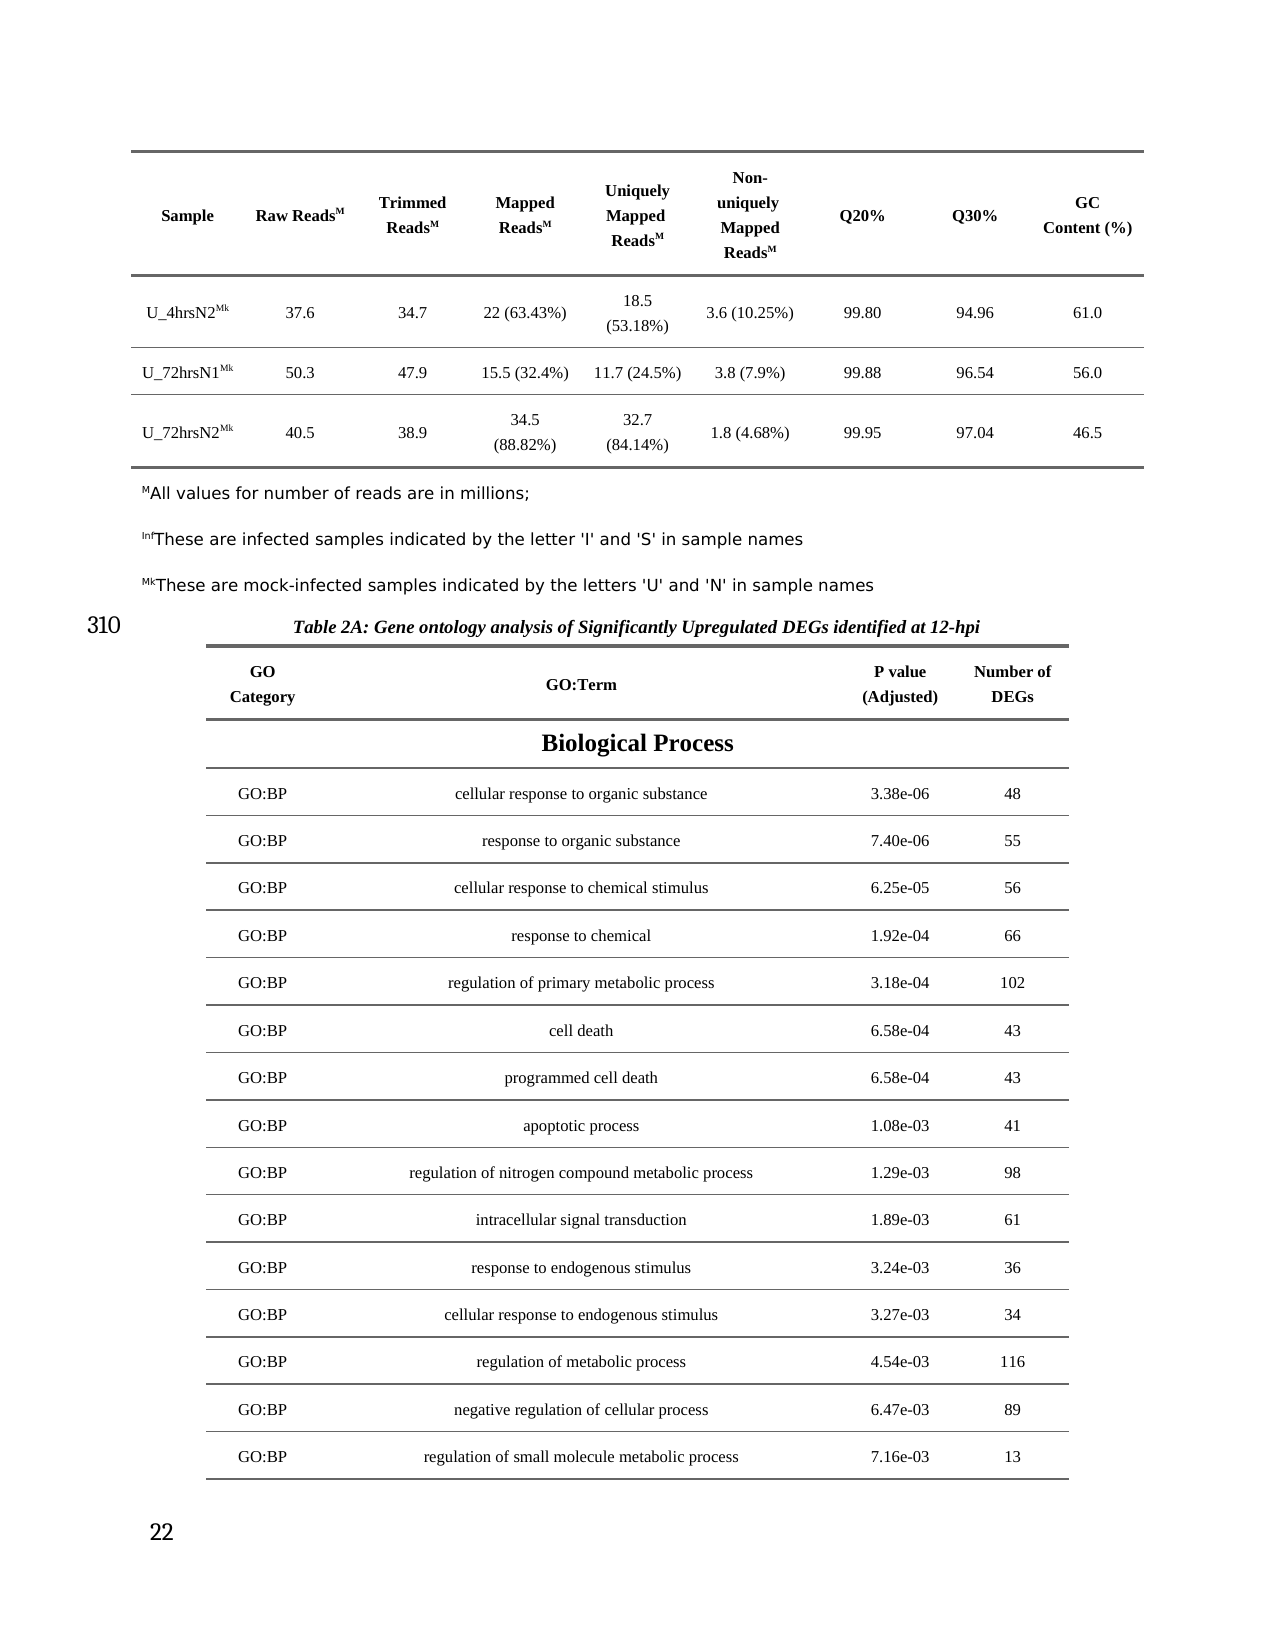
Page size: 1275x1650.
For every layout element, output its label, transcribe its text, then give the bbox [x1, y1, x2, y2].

table_cell 34.7 [356, 277, 469, 346]
table_cell 6.58e-04 [844, 1006, 956, 1052]
table_header Trimmed ReadsM [356, 153, 469, 274]
table_cell 46.5 [1031, 395, 1144, 466]
table_cell 1.29e-03 [844, 1148, 956, 1194]
table_cell 96.54 [919, 348, 1031, 394]
table_cell 61 [956, 1195, 1069, 1241]
table_cell GO:BP [206, 911, 319, 957]
table_cell GO:BP [206, 1338, 319, 1383]
table_header Number of DEGs [956, 648, 1069, 718]
table_cell 66 [956, 911, 1069, 957]
table_cell GO:BP [206, 1290, 319, 1336]
table_cell U_4hrsN2Mk [131, 277, 244, 346]
table_cell 97.04 [919, 395, 1031, 466]
table_cell cellular response to chemical stimulus [319, 864, 844, 909]
table_cell 50.3 [244, 348, 356, 394]
table_cell 56 [956, 864, 1069, 909]
table_cell GO:BP [206, 1243, 319, 1288]
table_cell regulation of primary metabolic process [319, 958, 844, 1004]
table_cell 22 (63.43%) [469, 277, 581, 346]
table_cell cellular response to organic substance [319, 769, 844, 814]
table_cell 11.7 (24.5%) [581, 348, 694, 394]
table_cell GO:BP [206, 958, 319, 1004]
table_cell regulation of nitrogen compound metabolic process [319, 1148, 844, 1194]
table_cell InfThese are infected samples indicated by the letter 'I' and 'S' in sample names [131, 515, 1144, 561]
table_cell U_72hrsN1Mk [131, 348, 244, 394]
table_cell 7.16e-03 [844, 1432, 956, 1478]
table_cell 1.92e-04 [844, 911, 956, 957]
table_cell programmed cell death [319, 1053, 844, 1099]
table_cell 43 [956, 1006, 1069, 1052]
table_cell 34 [956, 1290, 1069, 1336]
table_cell GO:BP [206, 1385, 319, 1431]
table_cell 36 [956, 1243, 1069, 1288]
table_cell 56.0 [1031, 348, 1144, 394]
table_cell 15.5 (32.4%) [469, 348, 581, 394]
table_header GC Content (%) [1031, 153, 1144, 274]
table_cell MAll values for number of reads are in millions; [131, 469, 1144, 515]
table_header Mapped ReadsM [469, 153, 581, 274]
table_header Sample [131, 153, 244, 274]
table_cell 102 [956, 958, 1069, 1004]
table_cell 89 [956, 1385, 1069, 1431]
table_cell 1.89e-03 [844, 1195, 956, 1241]
table_cell response to organic substance [319, 816, 844, 862]
table_cell 1.08e-03 [844, 1101, 956, 1146]
table_cell 32.7 (84.14%) [581, 395, 694, 466]
table_cell Biological Process [206, 721, 1069, 767]
table_cell GO:BP [206, 816, 319, 862]
table_cell 38.9 [356, 395, 469, 466]
table_cell 61.0 [1031, 277, 1144, 346]
table_cell 6.47e-03 [844, 1385, 956, 1431]
table_cell 48 [956, 769, 1069, 814]
table_cell 18.5 (53.18%) [581, 277, 694, 346]
table_cell GO:BP [206, 1006, 319, 1052]
table_cell 98 [956, 1148, 1069, 1194]
table_cell GO:BP [206, 864, 319, 909]
table_cell intracellular signal transduction [319, 1195, 844, 1241]
table_cell cell death [319, 1006, 844, 1052]
table_cell 7.40e-06 [844, 816, 956, 862]
text Table 2A: Gene ontology analysis of Significantly Upregulated DEGs identified at 12-hpi [156, 613, 1119, 638]
table_header Q30% [919, 153, 1031, 274]
table_cell 37.6 [244, 277, 356, 346]
table_header Uniquely Mapped ReadsM [581, 153, 694, 274]
table_cell 99.95 [806, 395, 919, 466]
table_cell 99.80 [806, 277, 919, 346]
table_cell 3.38e-06 [844, 769, 956, 814]
table_cell 34.5 (88.82%) [469, 395, 581, 466]
table_cell 43 [956, 1053, 1069, 1099]
table_cell GO:BP [206, 1148, 319, 1194]
table_cell negative regulation of cellular process [319, 1385, 844, 1431]
table_cell 6.25e-05 [844, 864, 956, 909]
table_cell 3.6 (10.25%) [694, 277, 806, 346]
table_cell 99.88 [806, 348, 919, 394]
table_cell 40.5 [244, 395, 356, 466]
table_cell 6.58e-04 [844, 1053, 956, 1099]
table_cell response to endogenous stimulus [319, 1243, 844, 1288]
table_cell regulation of small molecule metabolic process [319, 1432, 844, 1478]
table_cell GO:BP [206, 769, 319, 814]
table_cell GO:BP [206, 1101, 319, 1146]
table_header Raw ReadsM [244, 153, 356, 274]
table_header GO Category [206, 648, 319, 718]
table_cell GO:BP [206, 1432, 319, 1478]
table_cell 3.8 (7.9%) [694, 348, 806, 394]
table_header P value (Adjusted) [844, 648, 956, 718]
table_cell 3.18e-04 [844, 958, 956, 1004]
table_cell cellular response to endogenous stimulus [319, 1290, 844, 1336]
table_cell 41 [956, 1101, 1069, 1146]
table_cell 94.96 [919, 277, 1031, 346]
table_header Q20% [806, 153, 919, 274]
table_cell 1.8 (4.68%) [694, 395, 806, 466]
table_cell 13 [956, 1432, 1069, 1478]
table_cell 47.9 [356, 348, 469, 394]
table_cell 116 [956, 1338, 1069, 1383]
table_cell response to chemical [319, 911, 844, 957]
table_cell regulation of metabolic process [319, 1338, 844, 1383]
table_header Non-uniquely Mapped ReadsM [694, 153, 806, 274]
table_cell MkThese are mock-infected samples indicated by the letters 'U' and 'N' in sample names [131, 561, 1144, 607]
table_cell GO:BP [206, 1053, 319, 1099]
table_cell U_72hrsN2Mk [131, 395, 244, 466]
table_cell apoptotic process [319, 1101, 844, 1146]
table_header GO:Term [319, 648, 844, 718]
table_cell 3.27e-03 [844, 1290, 956, 1336]
table_cell 3.24e-03 [844, 1243, 956, 1288]
table_cell 55 [956, 816, 1069, 862]
table_cell 4.54e-03 [844, 1338, 956, 1383]
table_cell GO:BP [206, 1195, 319, 1241]
